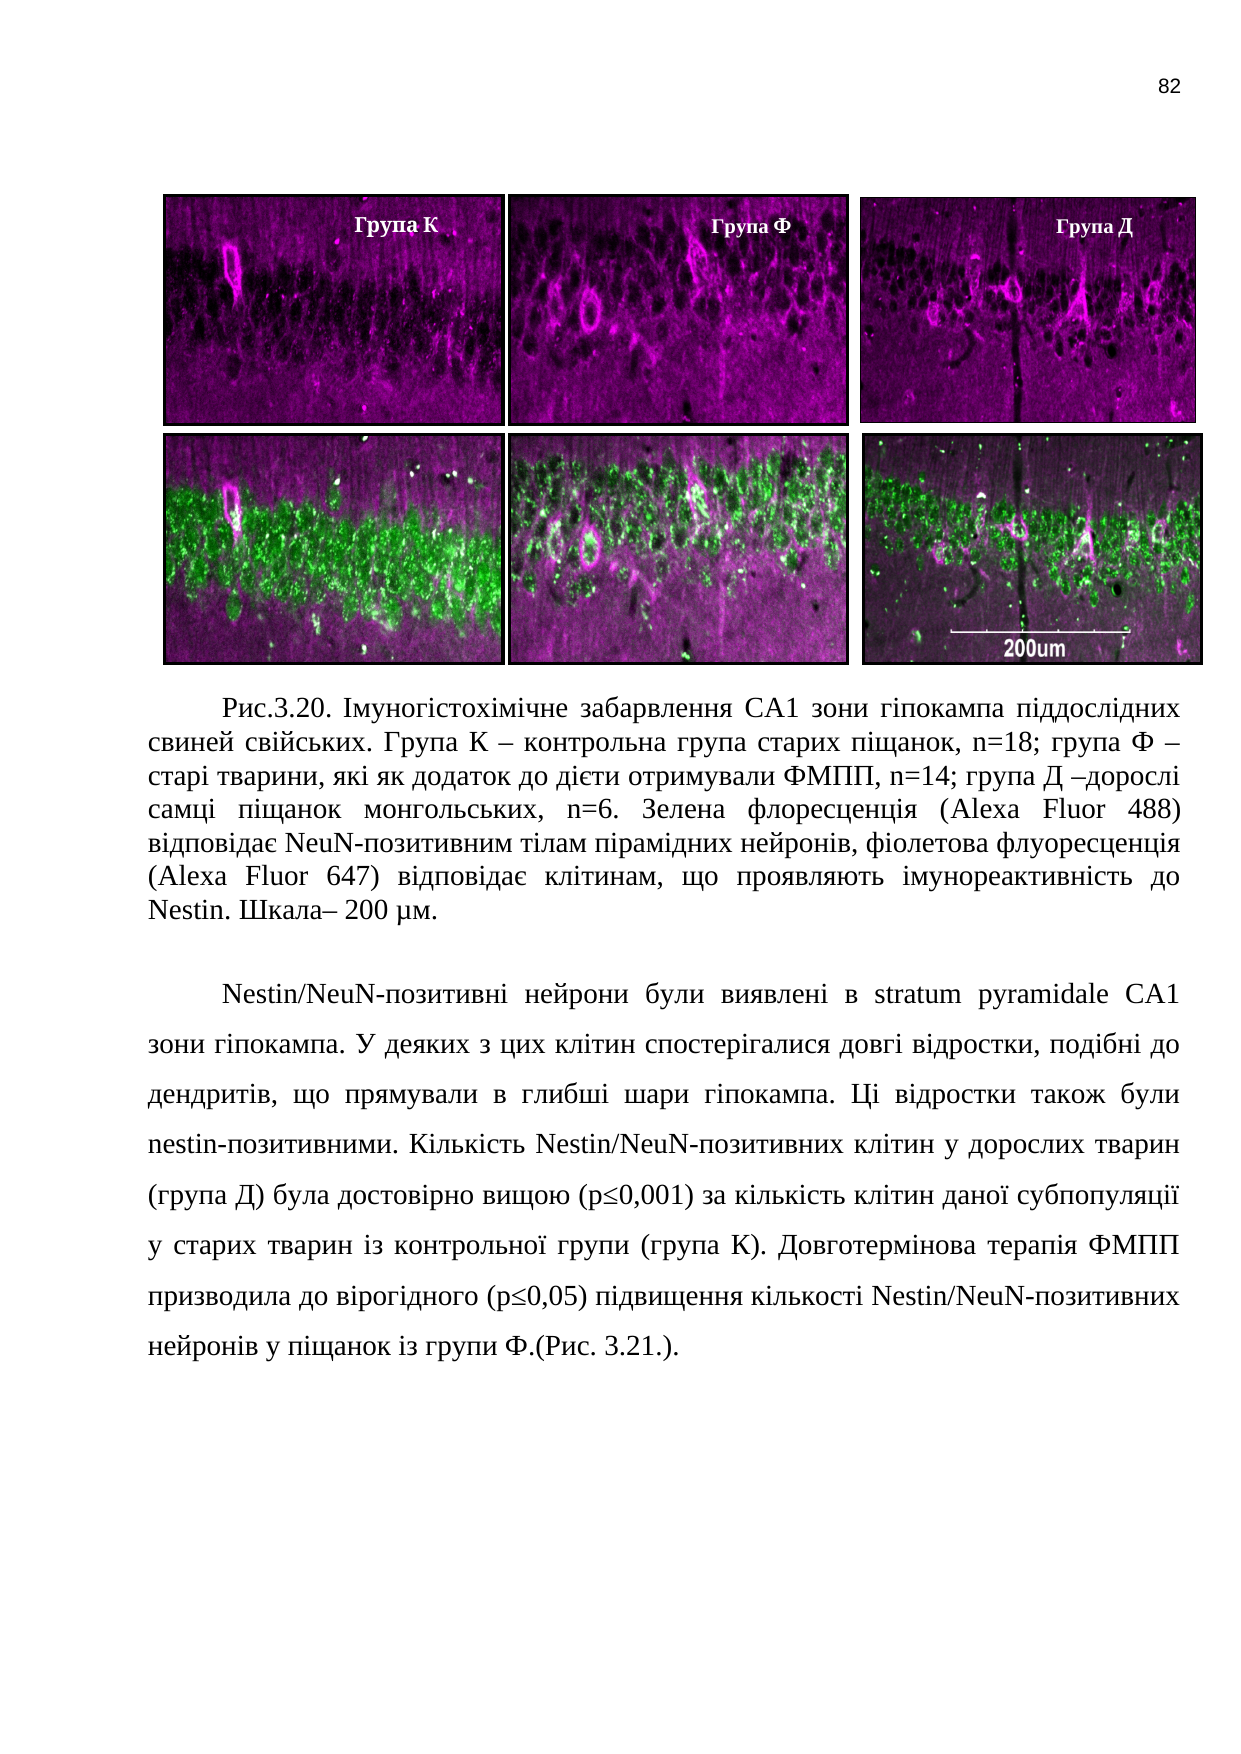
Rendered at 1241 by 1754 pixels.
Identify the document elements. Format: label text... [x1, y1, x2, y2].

text Nestin/NeuN-позитивні нейрони були виявлені в stratum pyramidale СА1 зони гіпокампа. У деяких з цих клітин спостерігалися довгі відростки, подібні до дендритів, що прямували в глибші шари гіпокампа. Ці відростки також були nestin-позитивними. Кількість Nestin/NeuN-позитивних клітин у дорослих тварин (група Д) була достовірно вищою (p≤0,001) за кількість клітин даної субпопуляції у старих тварин із контрольної групи (група К). Довготермінова терапія ФМПП призводила до вірогідного (p≤0,05) підвищення кількості Nestin/NeuN-позитивних нейронів у піщанок із групи Ф.(Рис. 3.21.). [148, 976, 1181, 1361]
picture [511, 436, 846, 662]
picture [511, 197, 846, 423]
picture [166, 436, 501, 662]
picture [861, 198, 1195, 422]
text Рис.3.20. Імуногістохімічне забарвлення СА1 зони гіпокампа піддослідних свиней свійських. Група К – контрольна група старих піщанок, n=18; група Ф – старі тварини, які як додаток до дієти отримували ФМПП, n=14; група Д –дорослі самці піщанок монгольських, n=6. Зелена флоресценція (Alexa Fluor 488) відповідає NeuN-позитивним тілам пірамідних нейронів, фіолетова флуоресценція (Alexa Fluor 647) відповідає клітинам, що проявляють імунореактивність до Nestin. Шкала– 200 µм. [148, 691, 1181, 925]
picture [166, 197, 501, 423]
picture [865, 436, 1200, 662]
